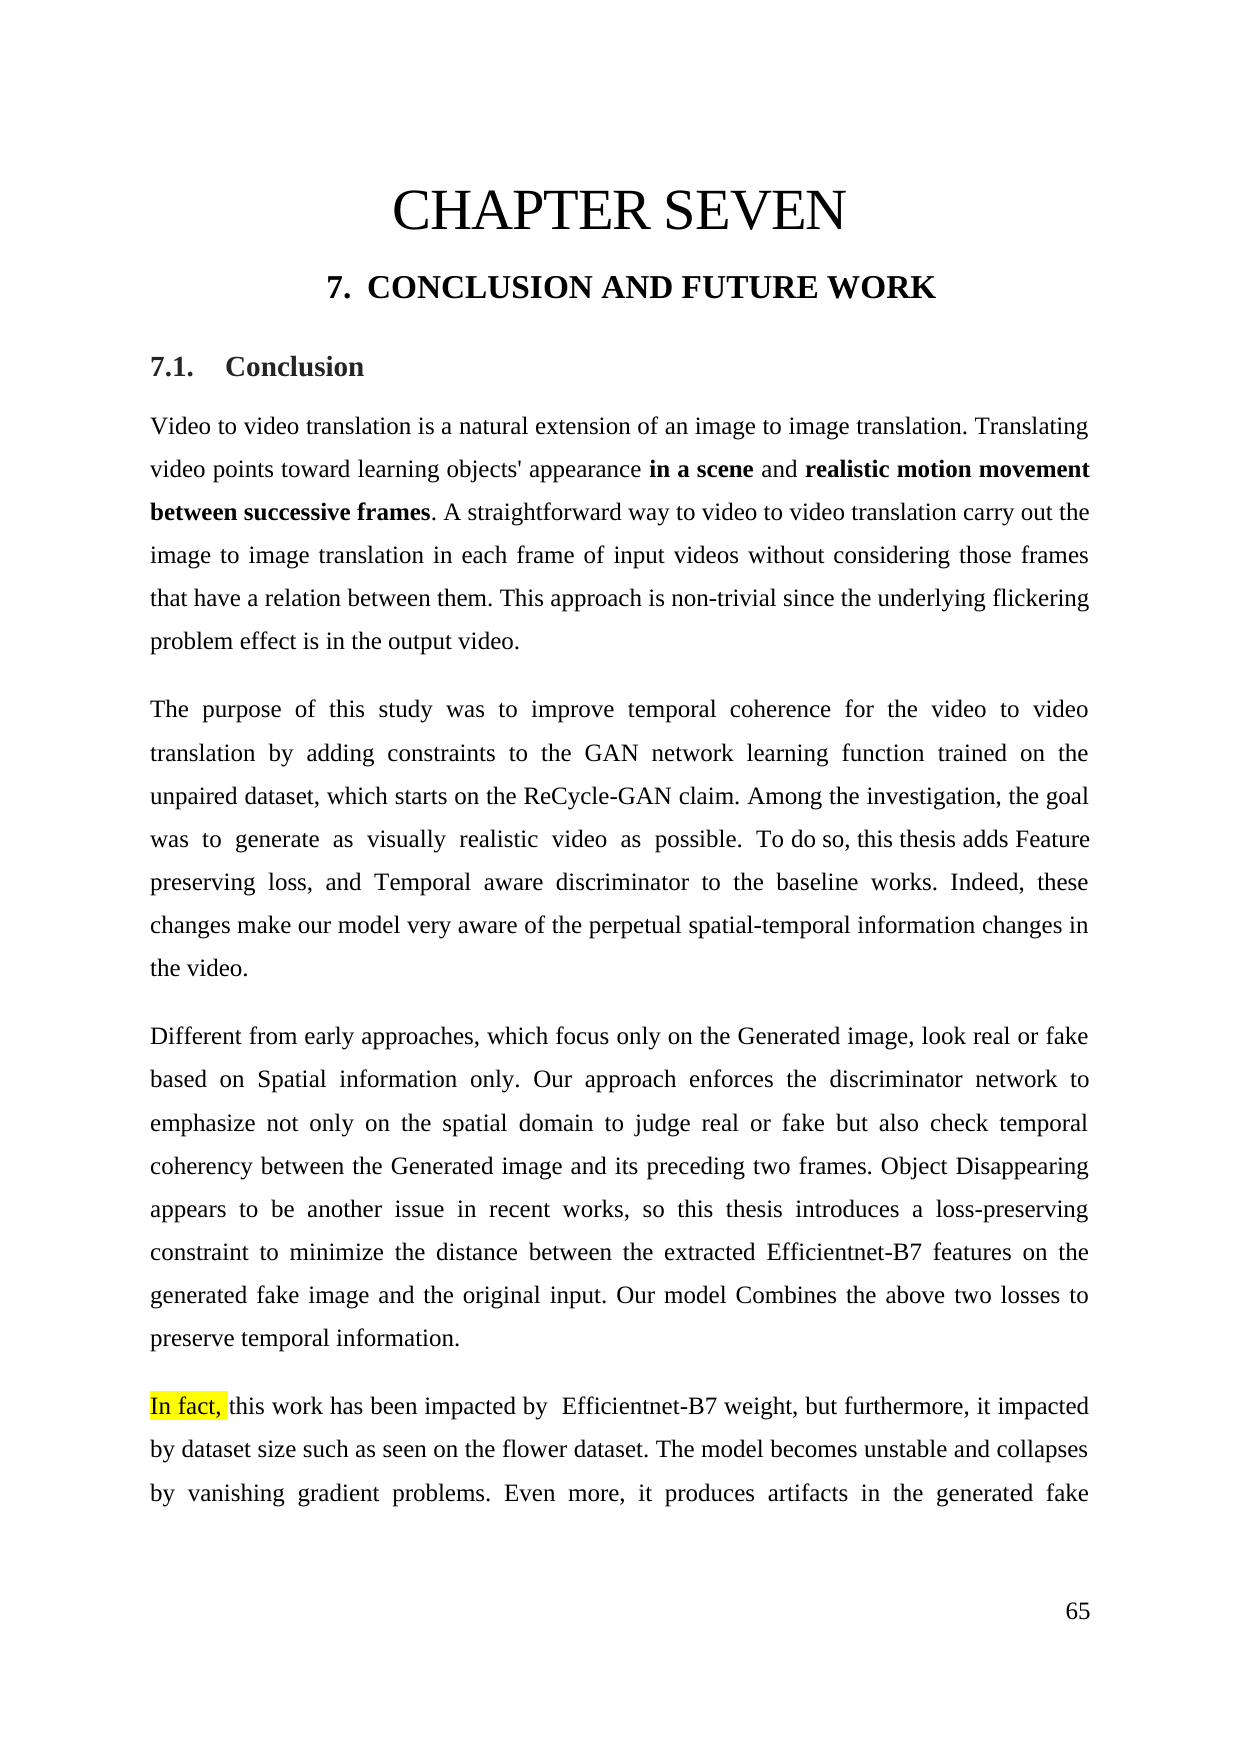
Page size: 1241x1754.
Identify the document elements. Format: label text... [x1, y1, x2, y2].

subtitle Conclusion [150, 349, 1090, 383]
text The purpose of this study was to improve temporal coherence for the video to video translation by adding constraints to the GAN network learning function trained on the unpaired dataset, which starts on the ReCycle-GAN claim. Among the investigation, the goal was to generate as visually realistic video as possible. To do so, this thesis adds Feature preserving loss, and Temporal aware discriminator to the baseline works. Indeed, these changes make our model very aware of the perpetual spatial-temporal information changes in the video. [150, 694, 1090, 982]
text Different from early approaches, which focus only on the Generated image, look real or fake based on Spatial information only. Our approach enforces the discriminator network to emphasize not only on the spatial domain to judge real or fake but also check temporal coherency between the Generated image and its preceding two frames. Object Disappearing appears to be another issue in recent works, so this thesis introduces a loss-preserving constraint to minimize the distance between the extracted Efficientnet-B7 features on the generated fake image and the original input. Our model Combines the above two losses to preserve temporal information. [150, 1021, 1090, 1352]
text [150, 1391, 1090, 1506]
text Video to video translation is a natural extension of an image to image translation. Translating video points toward learning objects' appearance in a scene and realistic motion movement between successive frames. A straightforward way to video to video translation carry out the image to image translation in each frame of input videos without considering those frames that have a relation between them. This approach is non-trivial since the underlying flickering problem effect is in the output video. [150, 411, 1090, 655]
subtitle Conclusion and Future work [150, 267, 1113, 305]
title CHAPTER SEVEN [150, 175, 1090, 242]
